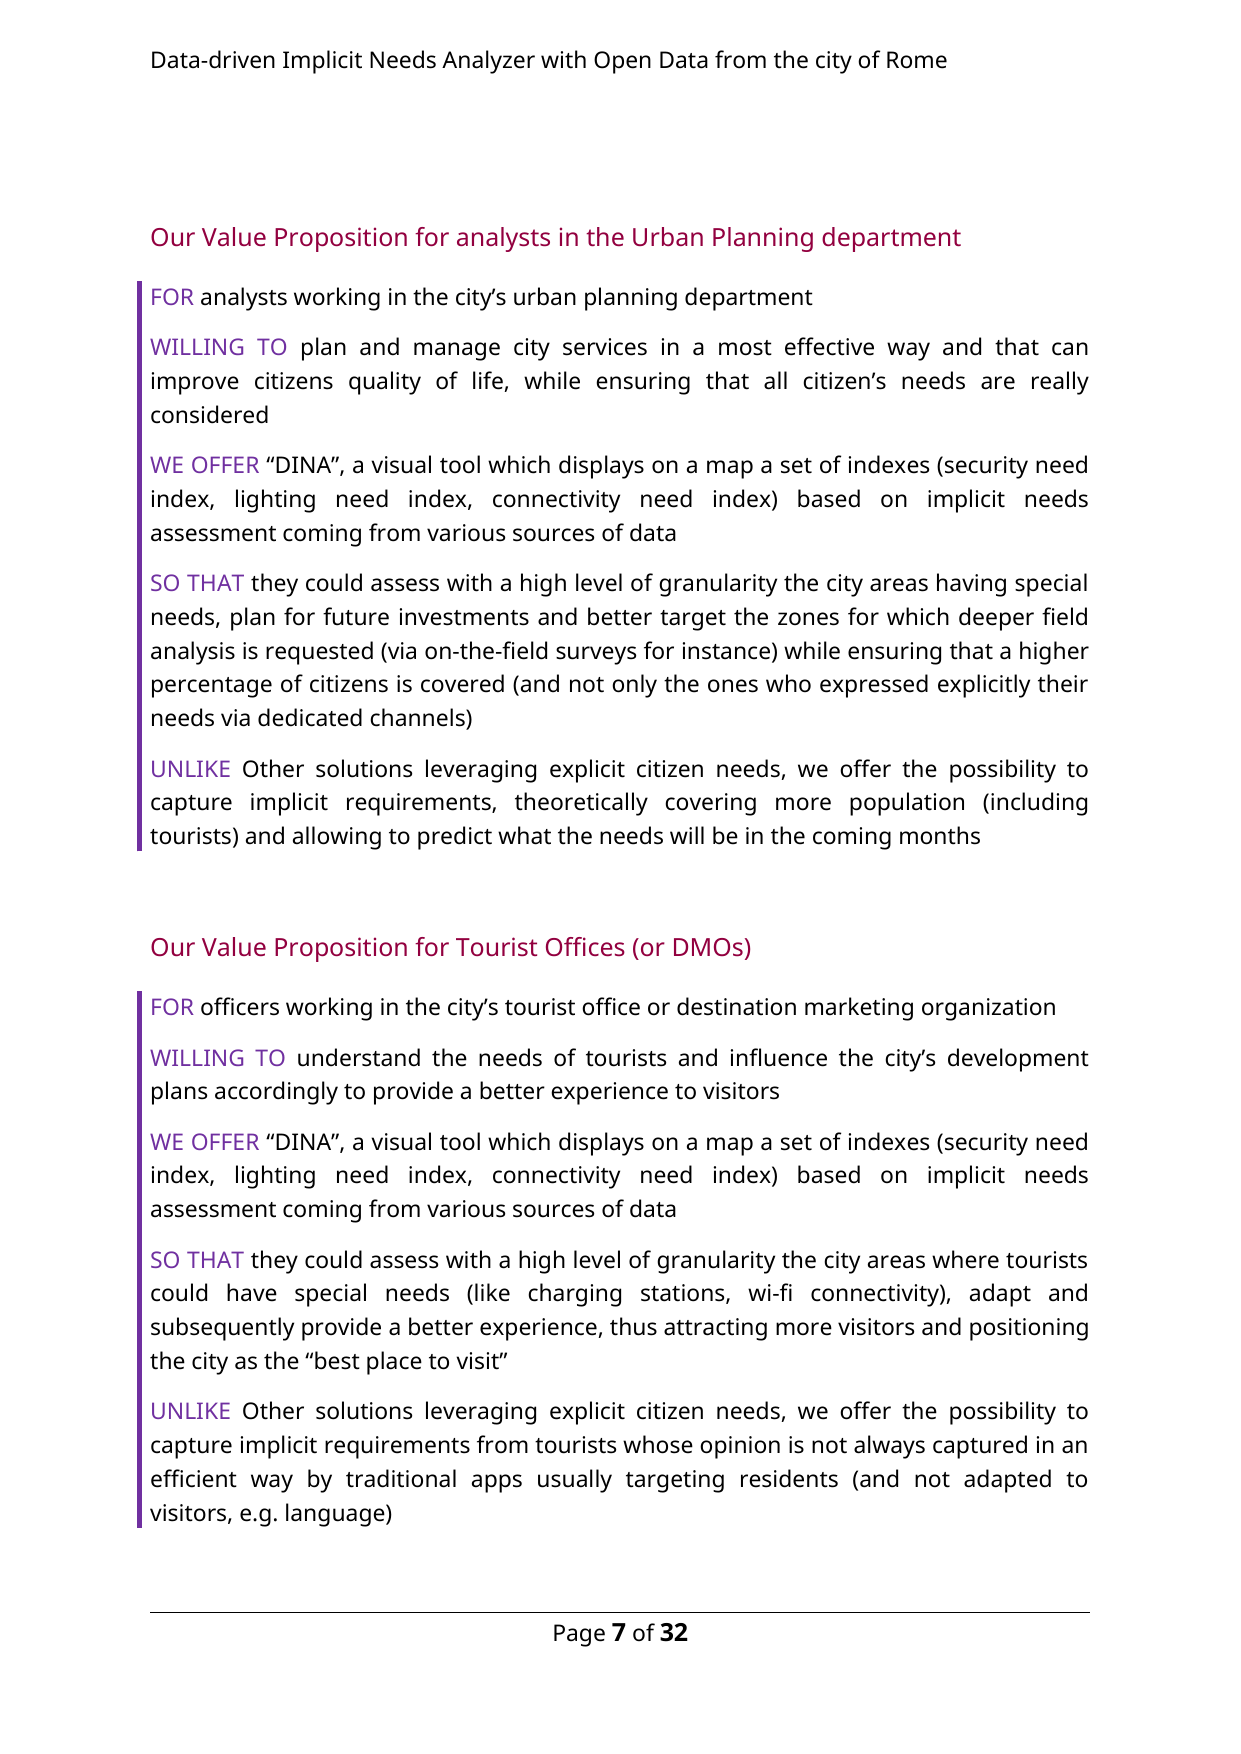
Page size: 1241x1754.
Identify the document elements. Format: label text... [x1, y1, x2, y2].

text UNLIKE Other solutions leveraging explicit citizen needs, we offer the possibility to capture implicit requirements from tourists whose opinion is not always captured in an efficient way by traditional apps usually targeting residents (and not adapted to visitors, e.g. language) [142, 1395, 1090, 1528]
text FOR officers working in the city’s tourist office or destination marketing organization [142, 991, 1090, 1022]
text UNLIKE Other solutions leveraging explicit citizen needs, we offer the possibility to capture implicit requirements, theoretically covering more population (including tourists) and allowing to predict what the needs will be in the coming months [142, 753, 1090, 851]
text WILLING TO plan and manage city services in a most effective way and that can improve citizens quality of life, while ensuring that all citizen’s needs are really considered [142, 331, 1090, 430]
text WILLING TO understand the needs of tourists and influence the city’s development plans accordingly to provide a better experience to visitors [142, 1041, 1090, 1106]
subtitle Our Value Proposition for Tourist Offices (or DMOs) [150, 929, 1090, 963]
text SO THAT they could assess with a high level of granularity the city areas where tourists could have special needs (like charging stations, wi-fi connectivity), adapt and subsequently provide a better experience, thus attracting more visitors and positioning the city as the “best place to visit” [142, 1243, 1090, 1376]
text SO THAT they could assess with a high level of granularity the city areas having special needs, plan for future investments and better target the zones for which deeper field analysis is requested (via on-the-field surveys for instance) while ensuring that a higher percentage of citizens is covered (and not only the ones who expressed explicitly their needs via dedicated channels) [142, 567, 1090, 733]
subtitle Our Value Proposition for analysts in the Urban Planning department [150, 219, 1090, 253]
text FOR analysts working in the city’s urban planning department [142, 281, 1090, 312]
